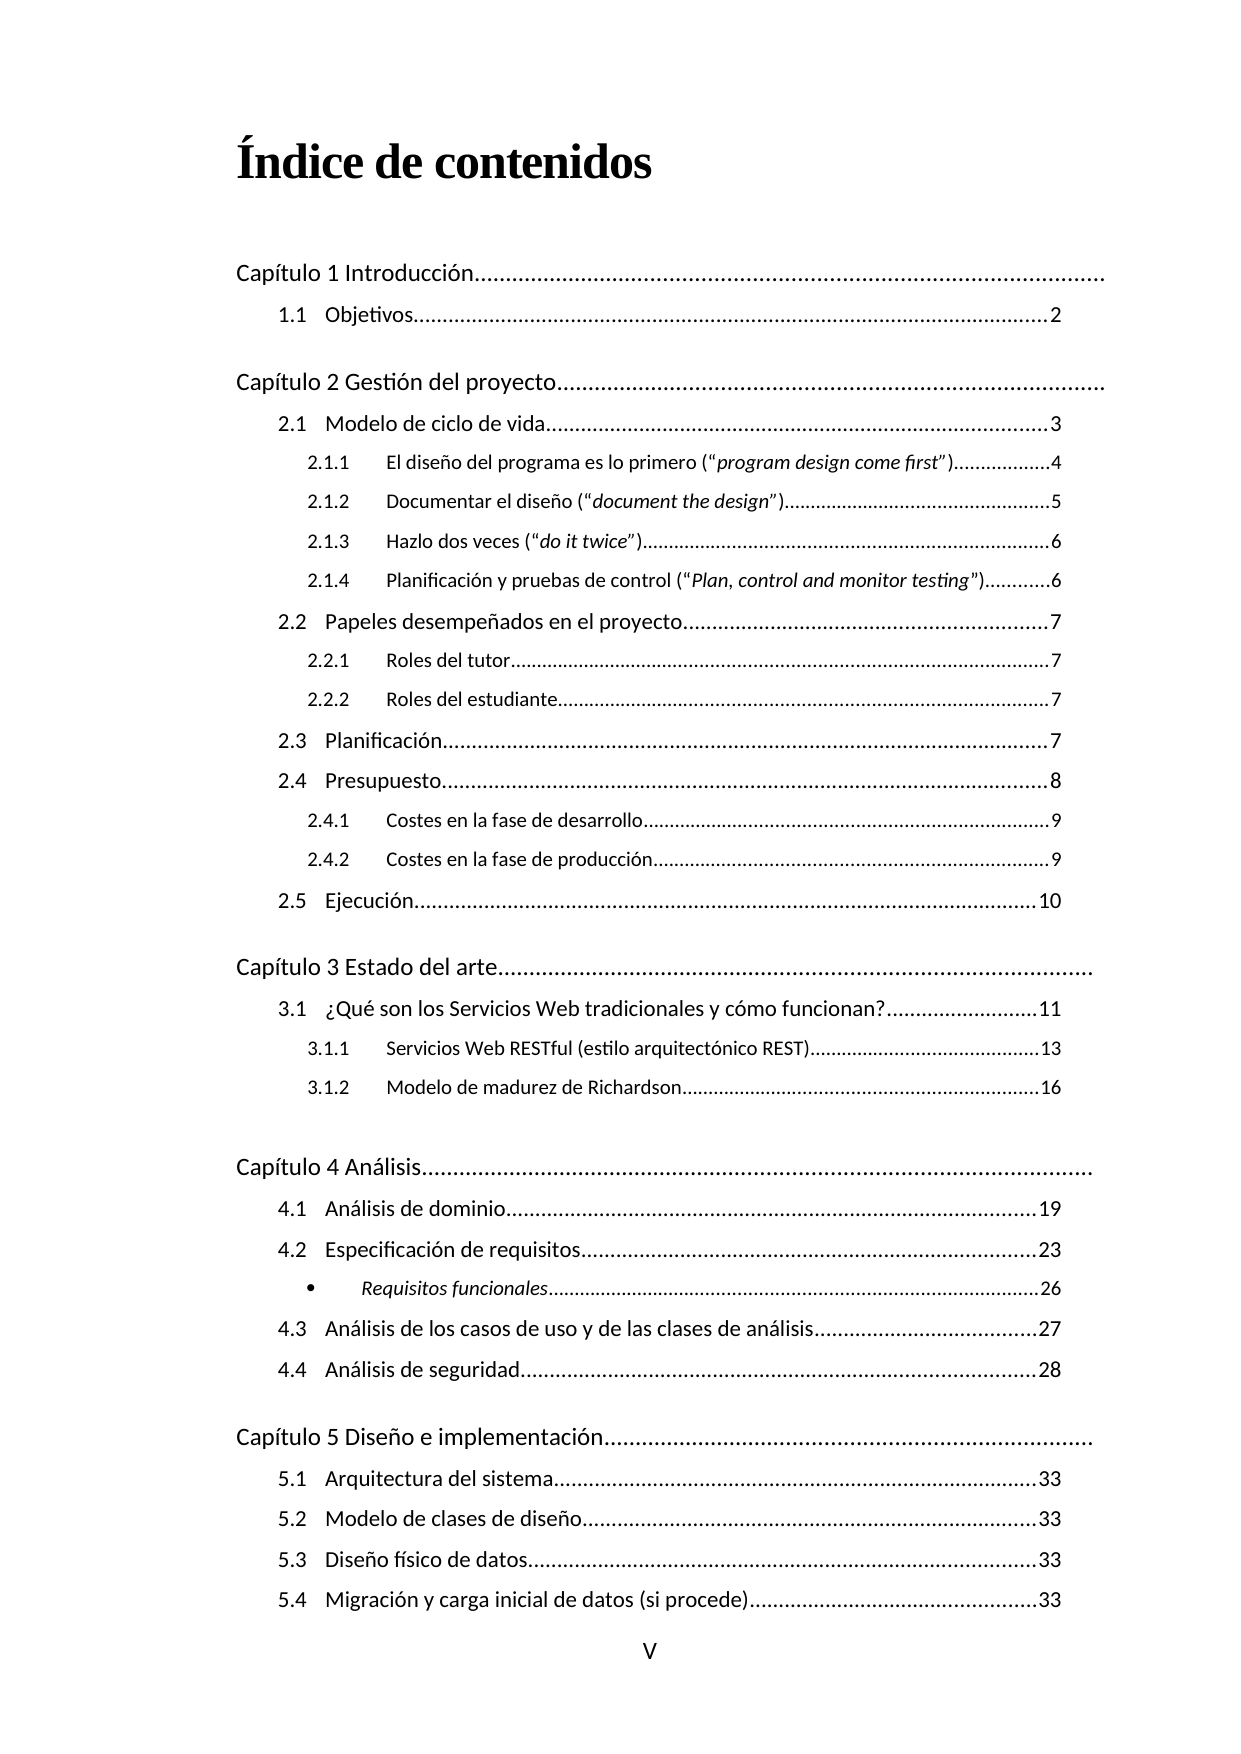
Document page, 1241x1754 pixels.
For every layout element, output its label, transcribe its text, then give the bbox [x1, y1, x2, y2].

title Índice de contenidos [236, 132, 1063, 189]
